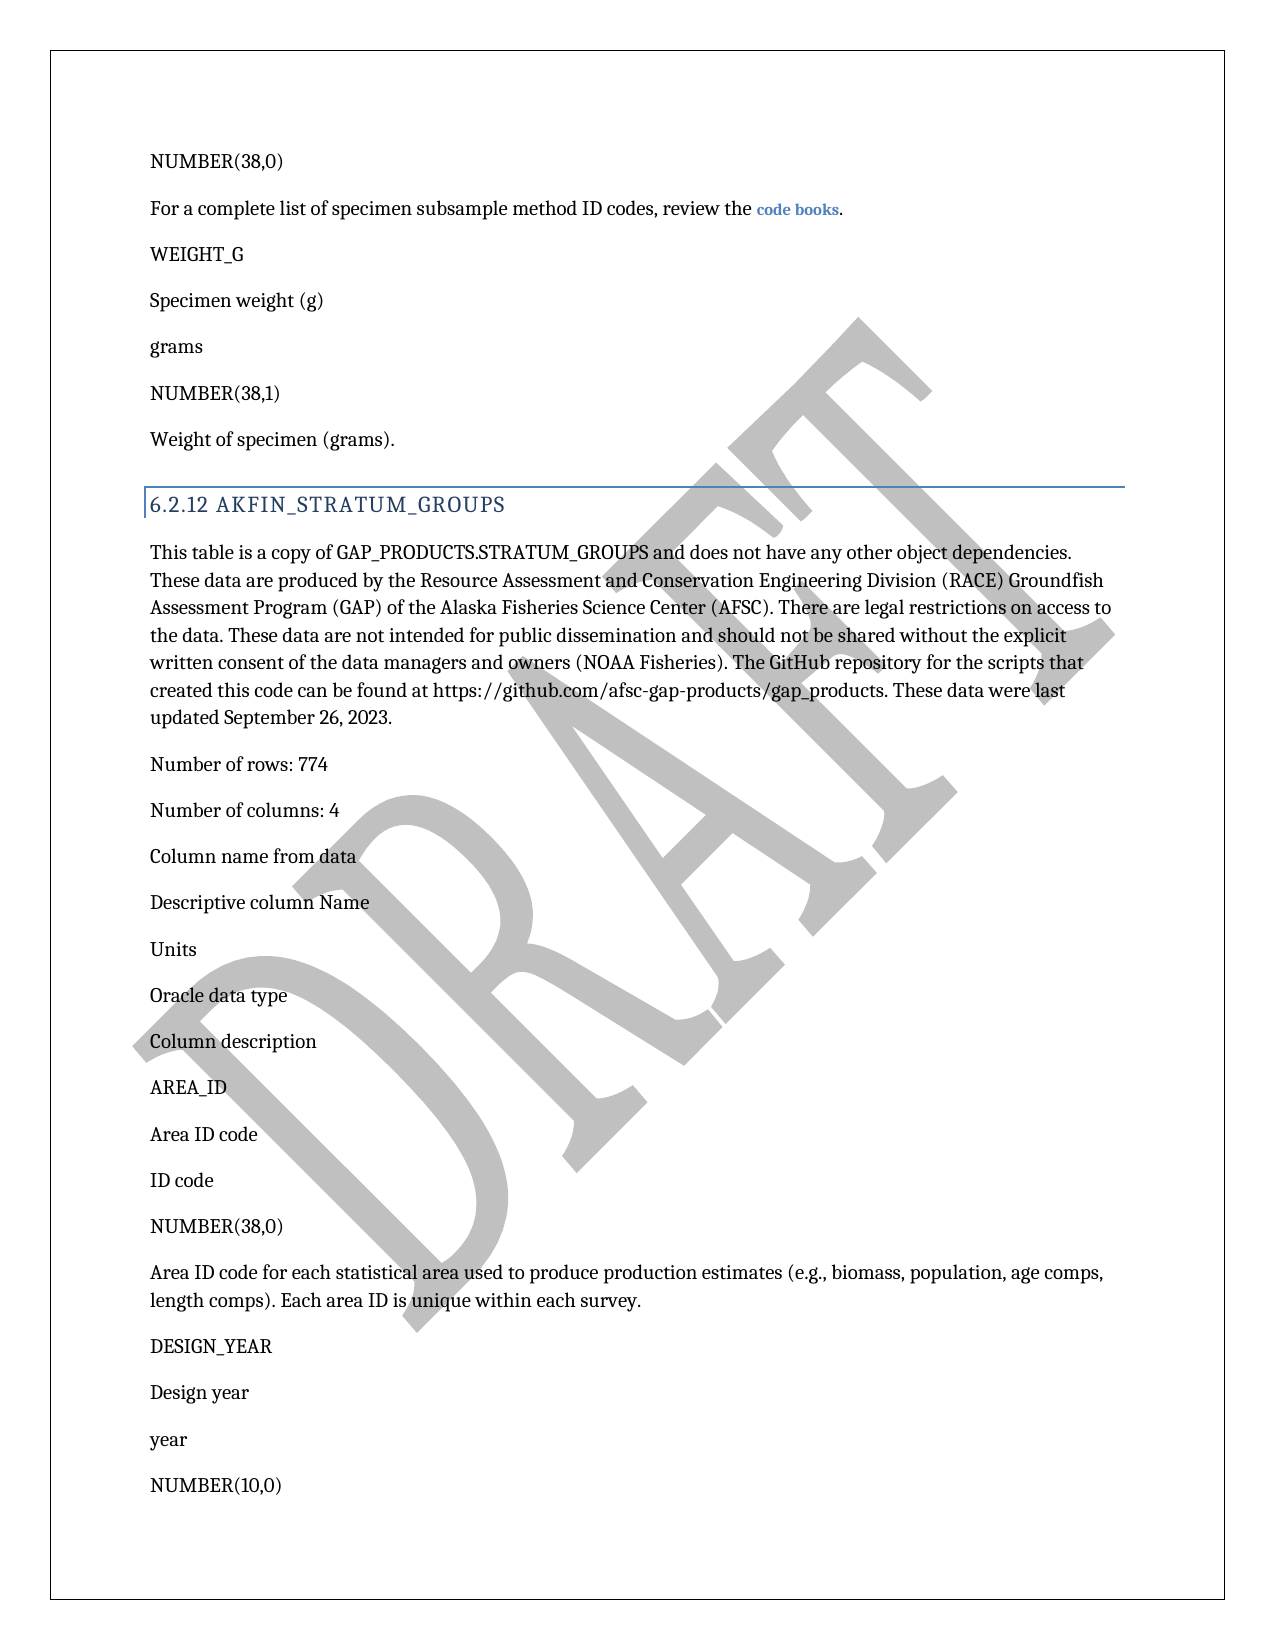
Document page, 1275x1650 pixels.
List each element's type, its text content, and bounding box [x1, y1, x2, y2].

text ID code [150, 1168, 1125, 1192]
text Units [150, 937, 1125, 961]
text Weight of specimen (grams). [150, 427, 1125, 451]
text Number of columns: 4 [150, 798, 1125, 822]
text Specimen weight (g) [150, 289, 1125, 313]
text DESIGN_YEAR [150, 1335, 1125, 1359]
text Area ID code for each statistical area used to produce production estimates (e.g., biomass, population, age comps, length comps). Each area ID is unique within each survey. [150, 1261, 1125, 1312]
text Descriptive column Name [150, 891, 1125, 915]
text For a complete list of specimen subsample method ID codes, review the code books. [150, 196, 1125, 220]
text This table is a copy of GAP_PRODUCTS.STRATUM_GROUPS and does not have any other object dependencies. These data are produced by the Resource Assessment and Conservation Engineering Division (RACE) Groundfish Assessment Program (GAP) of the Alaska Fisheries Science Center (AFSC). There are legal restrictions on access to the data. These data are not intended for public dissemination and should not be shared without the explicit written consent of the data managers and owners (NOAA Fisheries). The GitHub repository for the scripts that created this code can be found at https://github.com/afsc-gap-products/gap_products. These data were last updated September 26, 2023. [150, 541, 1125, 730]
text year [150, 1427, 1125, 1451]
text Area ID code [150, 1122, 1125, 1146]
text AREA_ID [150, 1076, 1125, 1100]
text NUMBER(38,1) [150, 381, 1125, 405]
text Column description [150, 1030, 1125, 1054]
text Column name from data [150, 845, 1125, 869]
subtitle 6.2.12 AKFIN_STRATUM_GROUPS [146, 488, 1125, 518]
text Design year [150, 1381, 1125, 1405]
text Oracle data type [150, 983, 1125, 1007]
text NUMBER(38,0) [150, 150, 1125, 174]
text grams [150, 335, 1125, 359]
text NUMBER(10,0) [150, 1473, 1125, 1497]
text WEIGHT_G [150, 242, 1125, 266]
text Number of rows: 774 [150, 752, 1125, 776]
text NUMBER(38,0) [150, 1215, 1125, 1239]
